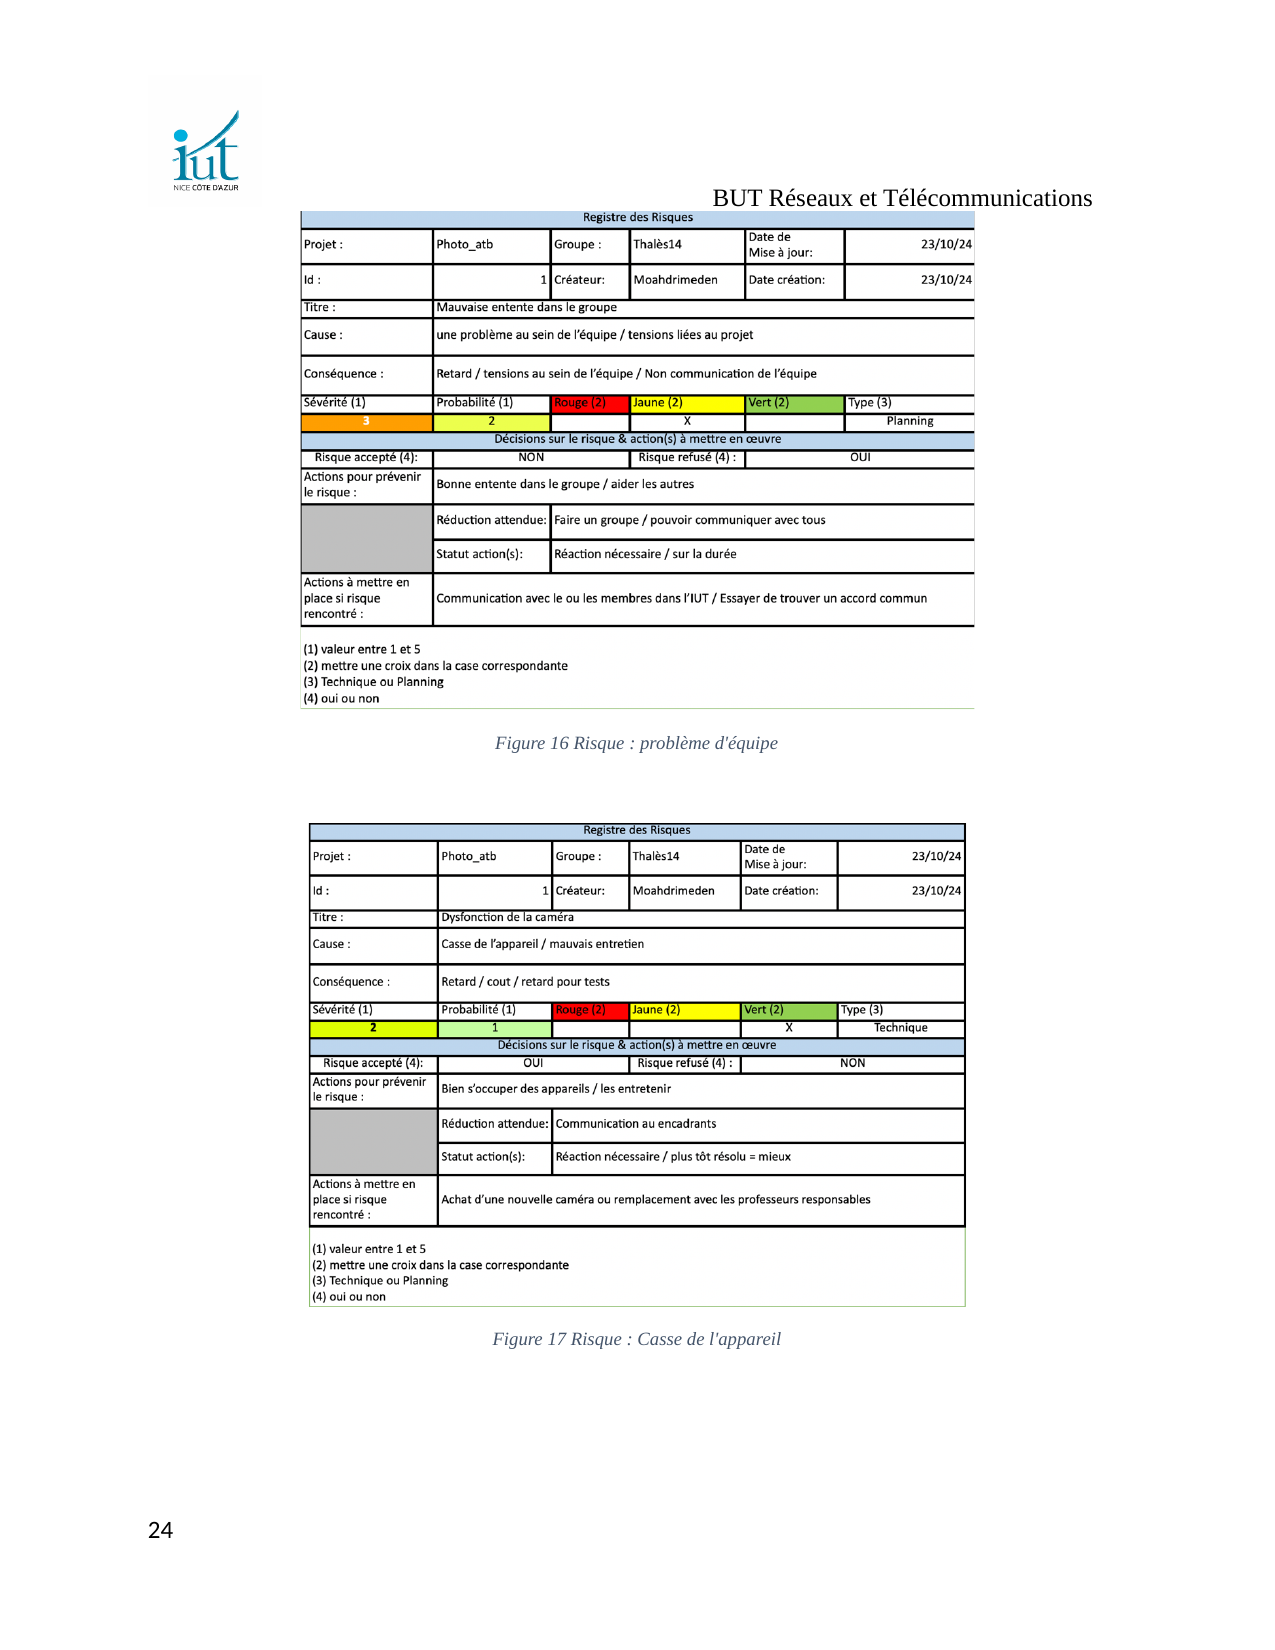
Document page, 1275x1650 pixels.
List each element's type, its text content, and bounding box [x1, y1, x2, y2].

picture [308, 823, 967, 1307]
picture [300, 211, 975, 711]
text Figure 16 Risque : problème d'équipe [148, 732, 1127, 753]
text Figure 17 Risque : Casse de l'appareil [148, 1328, 1127, 1350]
picture [147, 75, 263, 207]
